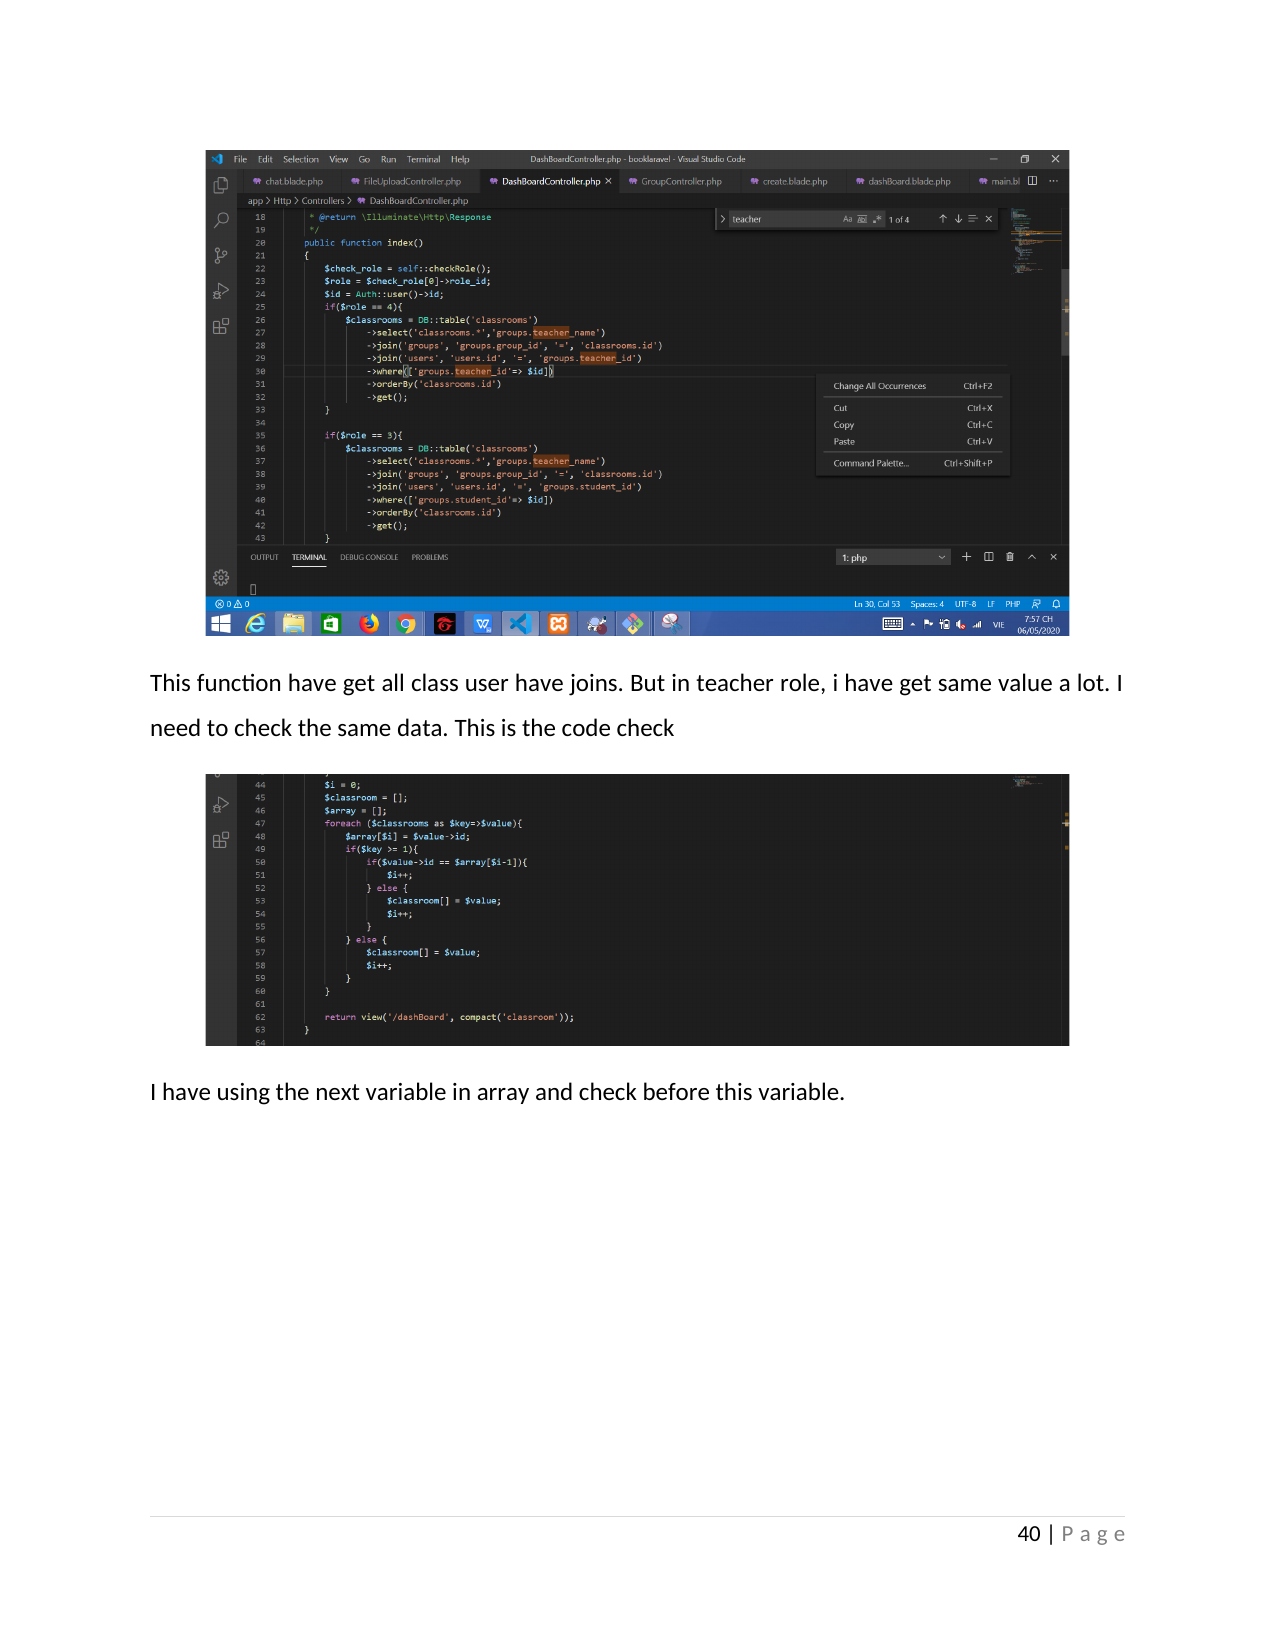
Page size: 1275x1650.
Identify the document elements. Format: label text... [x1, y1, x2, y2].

text I have using the next variable in array and check before this variable. [150, 1076, 1125, 1106]
picture [205, 774, 1070, 1046]
text This function have get all class user have joins. But in teacher role, i have get same value a lot. I need to check the same data. This is the code check [150, 667, 1125, 743]
picture [205, 150, 1070, 636]
